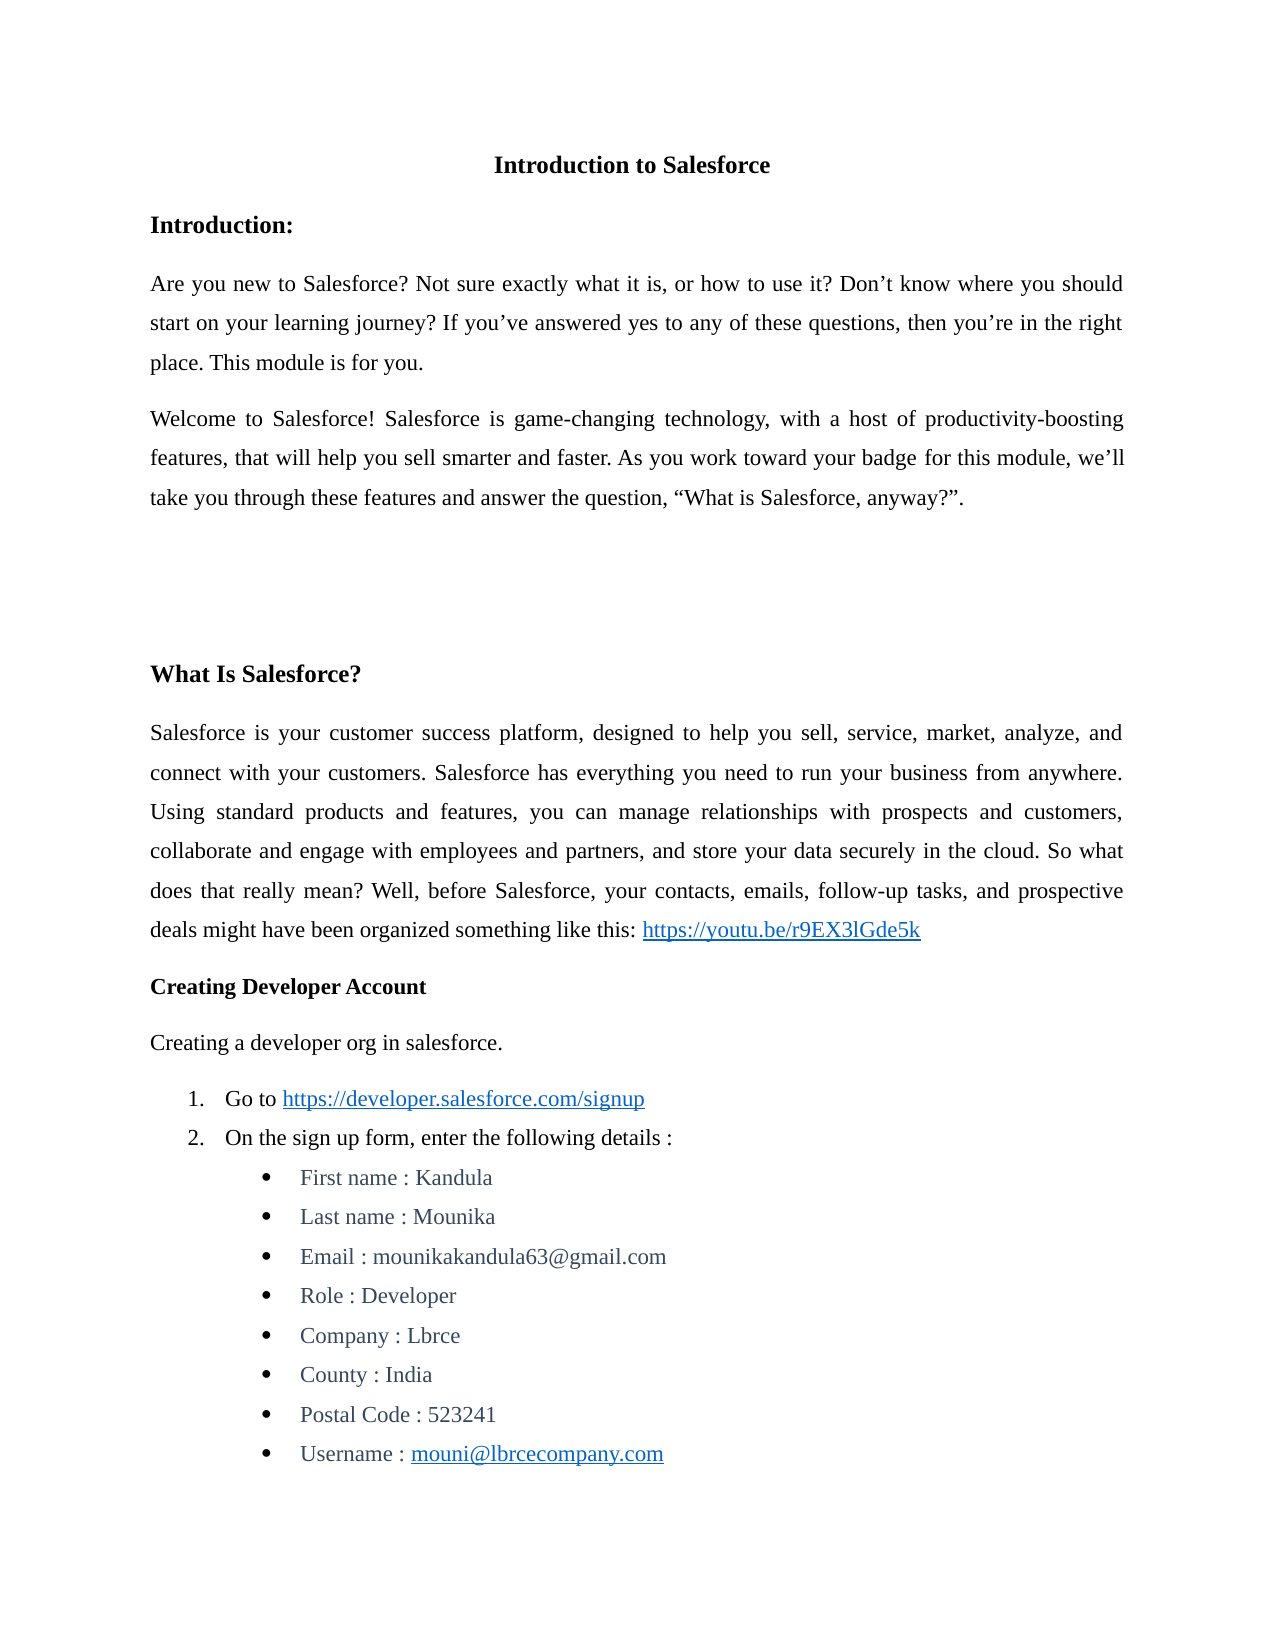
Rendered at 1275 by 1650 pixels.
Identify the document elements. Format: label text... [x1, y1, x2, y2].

text Introduction to Salesforce [150, 150, 1125, 179]
text Creating Developer Account [150, 973, 1125, 999]
text Creating a developer org in salesforce. [150, 1029, 1125, 1055]
list Go to https://developer.salesforce.com/signup [187, 1085, 1125, 1111]
list On the sign up form, enter the following details : [187, 1124, 1125, 1151]
text Salesforce is your customer success platform, designed to help you sell, service, market, analyze, and connect with your customers. Salesforce has everything you need to run your business from anywhere. Using standard products and features, you can manage relationships with prospects and customers, collaborate and engage with employees and partners, and store your data securely in the cloud. So what does that really mean? Well, before Salesforce, your contacts, emails, follow-up tasks, and prospective deals might have been organized something like this: https://youtu.be/r9EX3lGde5k [150, 719, 1125, 943]
text Introduction: [150, 210, 1125, 238]
text What Is Salesforce? [150, 659, 1125, 688]
list Role : Developer [262, 1282, 1125, 1309]
list Last name : Mounika [262, 1203, 1125, 1230]
list Email : mounikakandula63@gmail.com [262, 1243, 1125, 1269]
list First name : Kandula [262, 1164, 1125, 1190]
list County : India [262, 1361, 1125, 1388]
text Are you new to Salesforce? Not sure exactly what it is, or how to use it? Don’t know where you should start on your learning journey? If you’ve answered yes to any of these questions, then you’re in the right place. This module is for you. [150, 269, 1125, 375]
list Company : Lbrce [262, 1322, 1125, 1348]
list Postal Code : 523241 [262, 1401, 1125, 1427]
list Username : mouni@lbrcecompany.com [262, 1440, 1125, 1467]
text Welcome to Salesforce! Salesforce is game-changing technology, with a host of productivity-boosting features, that will help you sell smarter and faster. As you work toward your badge for this module, we’ll take you through these features and answer the question, “What is Salesforce, anyway?”. [150, 405, 1125, 510]
